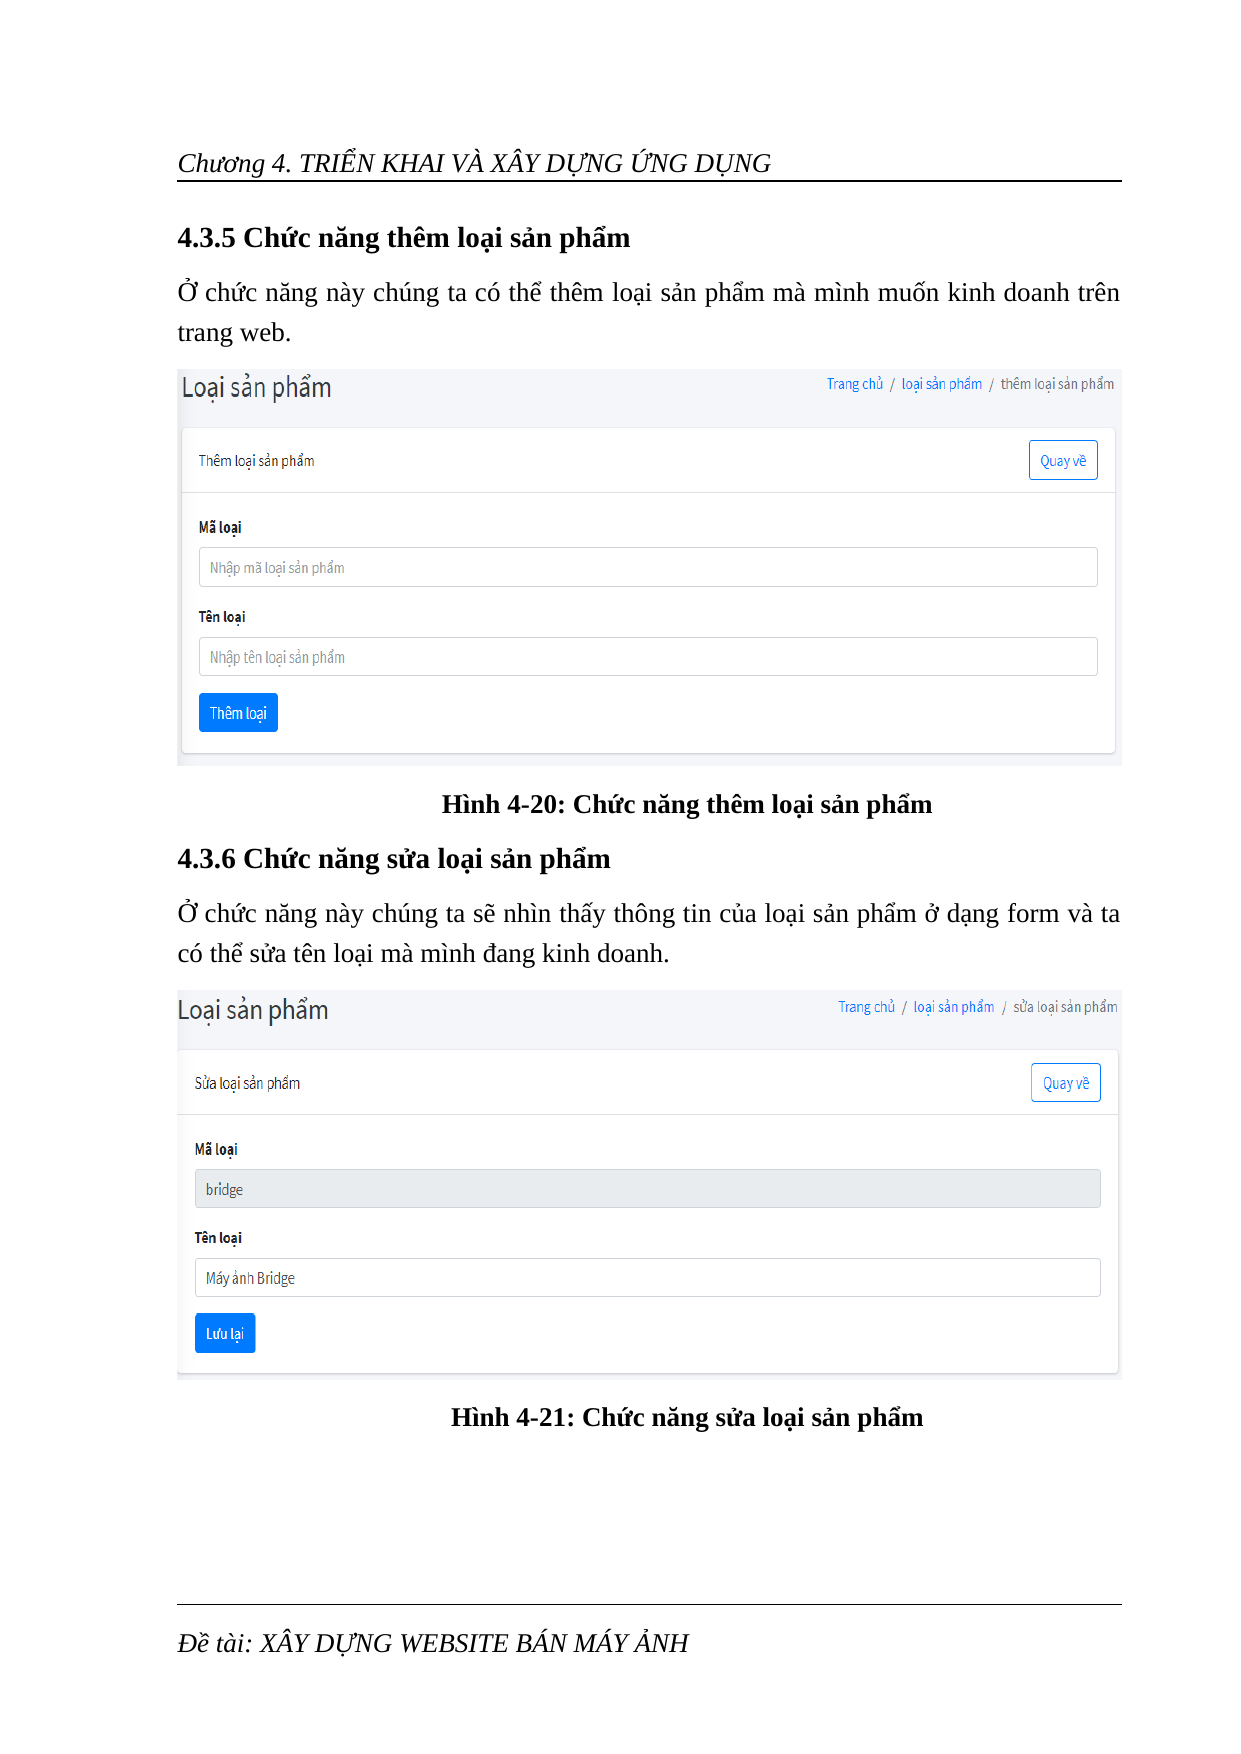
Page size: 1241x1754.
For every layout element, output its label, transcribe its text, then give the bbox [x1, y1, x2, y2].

text Hình 4-21: Chức năng sửa loại sản phẩm [252, 1401, 1122, 1432]
text Ở chức năng này chúng ta có thể thêm loại sản phẩm mà mình muốn kinh doanh trên trang web. [177, 276, 1122, 347]
picture [177, 990, 1123, 1380]
text 4.3.5 Chức năng thêm loại sản phẩm [177, 220, 1122, 253]
text 4.3.6 Chức năng sửa loại sản phẩm [177, 841, 1122, 874]
text Hình 4-20: Chức năng thêm loại sản phẩm [252, 788, 1122, 819]
text Ở chức năng này chúng ta sẽ nhìn thấy thông tin của loại sản phẩm ở dạng form và ta có thể sửa tên loại mà mình đang kinh doanh. [177, 897, 1122, 968]
picture [177, 369, 1123, 766]
